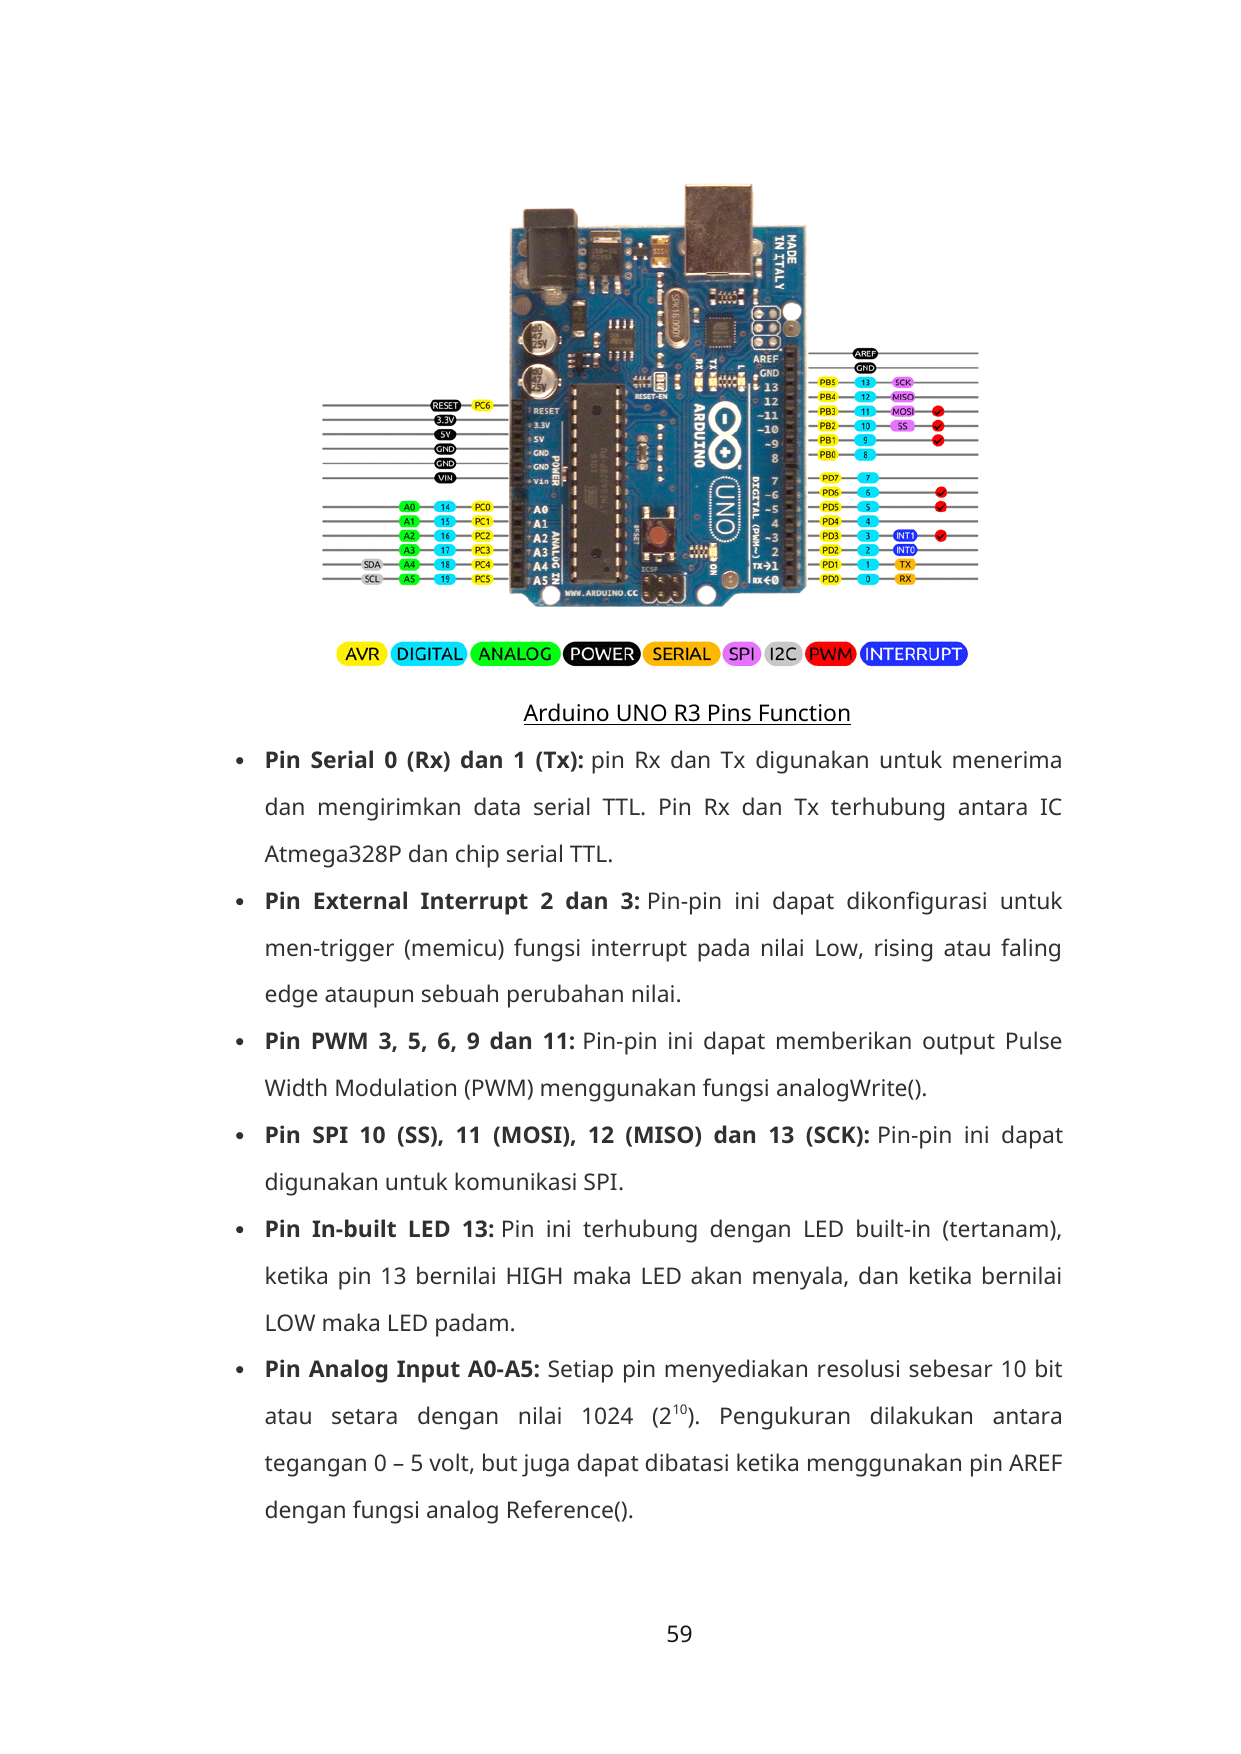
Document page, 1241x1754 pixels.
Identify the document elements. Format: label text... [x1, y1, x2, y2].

text Arduino UNO R3 Pins Function [311, 697, 1063, 728]
list Pin External Interrupt 2 dan 3: Pin-pin ini dapat dikonfigurasi untuk men-trigger (memicu) fungsi interrupt pada nilai Low, rising atau faling edge ataupun sebuah perubahan nilai. [236, 884, 1063, 1009]
list Pin Analog Input A0-A5: Setiap pin menyediakan resolusi sebesar 10 bit atau setara dengan nilai 1024 (210). Pengukuran dilakukan antara tegangan 0 – 5 volt, but juga dapat dibatasi ketika menggunakan pin AREF dengan fungsi analog Reference(). [236, 1353, 1063, 1525]
picture [320, 177, 979, 682]
list Pin Serial 0 (Rx) dan 1 (Tx): pin Rx dan Tx digunakan untuk menerima dan mengirimkan data serial TTL. Pin Rx dan Tx terhubung antara IC Atmega328P dan chip serial TTL. [236, 744, 1063, 869]
list Pin In-built LED 13: Pin ini terhubung dengan LED built-in (tertanam), ketika pin 13 bernilai HIGH maka LED akan menyala, dan ketika bernilai LOW maka LED padam. [236, 1213, 1063, 1338]
list Pin SPI 10 (SS), 11 (MOSI), 12 (MISO) dan 13 (SCK): Pin-pin ini dapat digunakan untuk komunikasi SPI. [236, 1119, 1063, 1197]
list Pin PWM 3, 5, 6, 9 dan 11: Pin-pin ini dapat memberikan output Pulse Width Modulation (PWM) menggunakan fungsi analogWrite(). [236, 1025, 1063, 1103]
